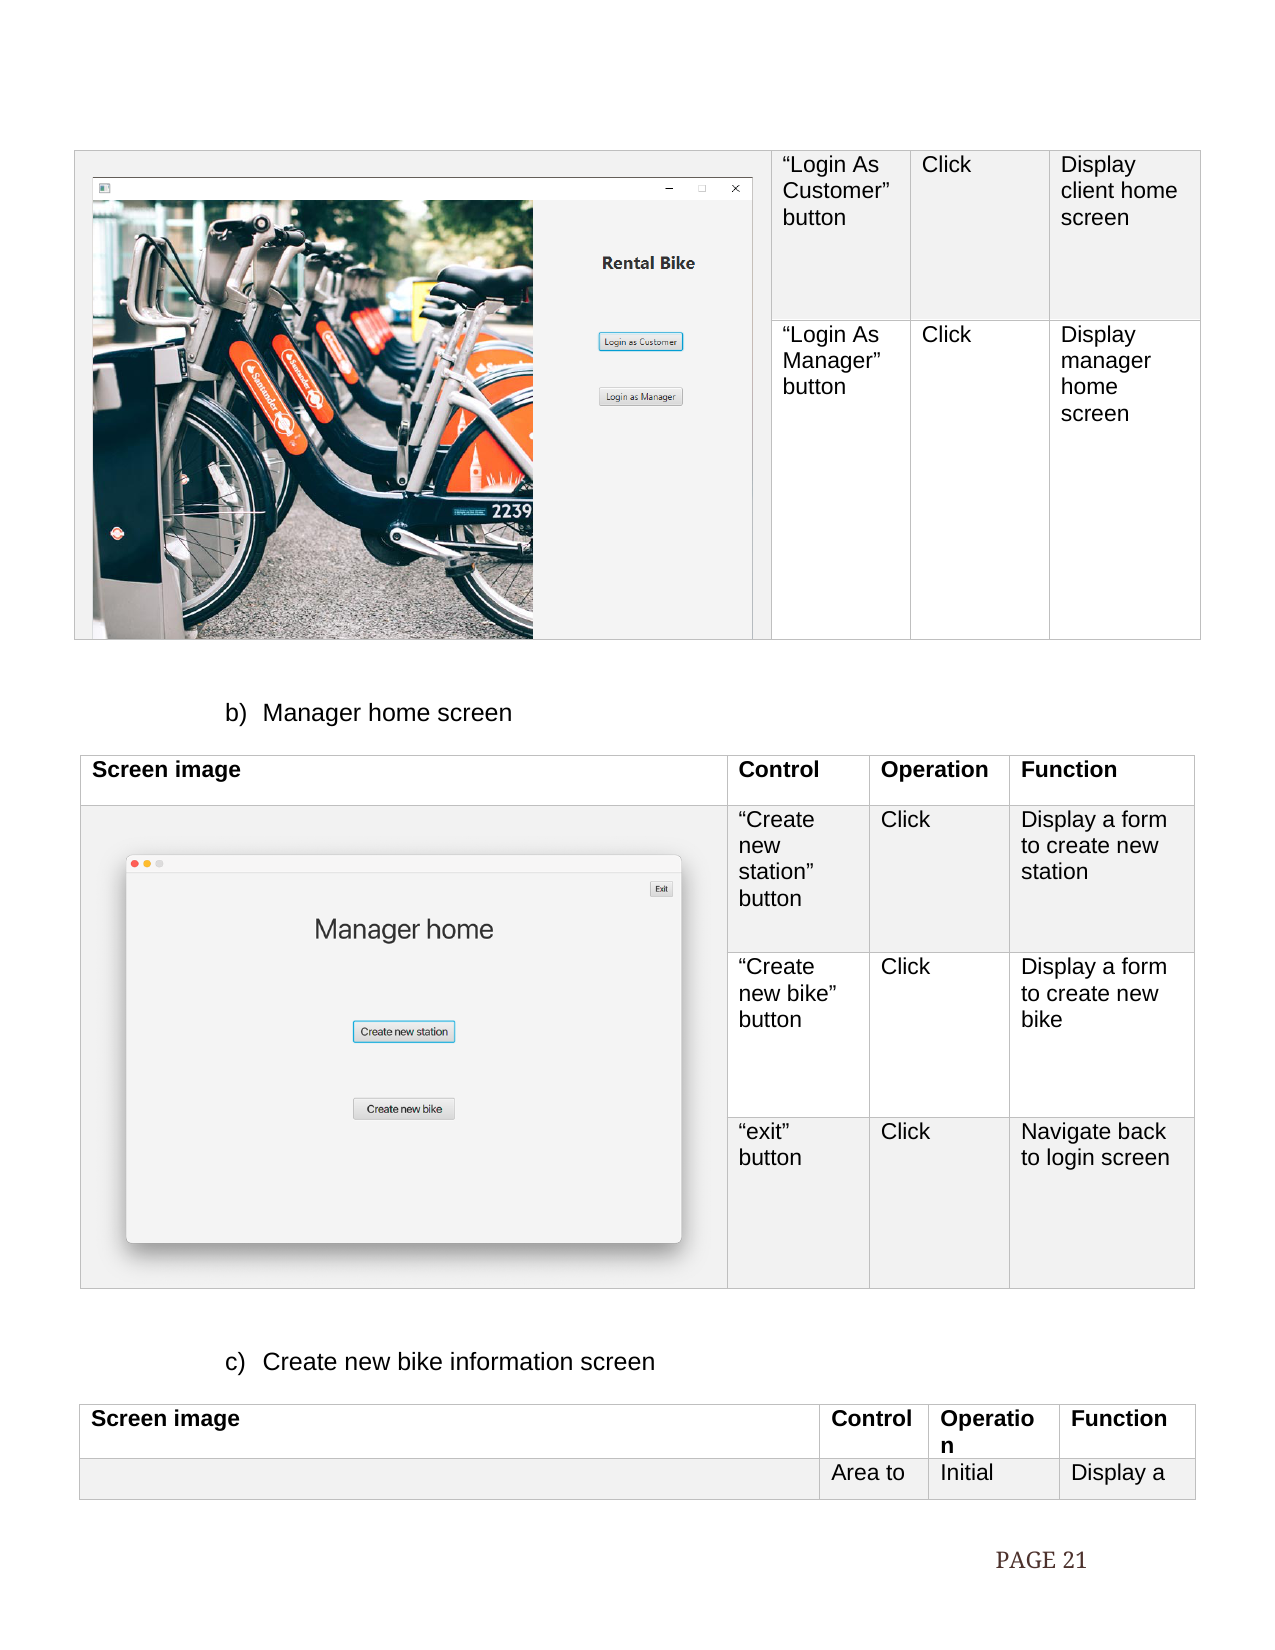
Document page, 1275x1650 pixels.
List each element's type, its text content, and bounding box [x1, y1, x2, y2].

table_cell “Login As Customer” button [772, 151, 910, 319]
table_cell Display a form to create new bike [1010, 953, 1194, 1117]
table_cell Click [911, 321, 1049, 639]
table_cell Click [870, 806, 1009, 952]
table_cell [1060, 1459, 1195, 1499]
table_header Control [820, 1405, 928, 1458]
table_cell “Create new station” button [728, 806, 869, 952]
table_cell “exit” button [728, 1118, 869, 1288]
picture [91, 831, 716, 1289]
table_header Screen image [81, 756, 727, 804]
table_cell Click [870, 953, 1009, 1117]
table_cell Click [870, 1118, 1009, 1288]
table_cell Display a form to create new station [1010, 806, 1194, 952]
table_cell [820, 1459, 928, 1499]
table_header Function [1060, 1405, 1195, 1458]
list Manager home screen [225, 698, 1087, 726]
picture [92, 177, 753, 639]
table_cell Display manager home screen [1050, 321, 1200, 639]
table_header Control [728, 756, 869, 804]
table_cell “Create new bike” button [728, 953, 869, 1117]
table_cell [81, 806, 727, 1288]
table_cell Click [911, 151, 1049, 319]
table_cell [75, 151, 771, 639]
table_cell “Login As Manager” button [772, 321, 910, 639]
table_cell Navigate back to login screen [1010, 1118, 1194, 1288]
table_cell [80, 1459, 819, 1499]
table_header Function [1010, 756, 1194, 804]
table_header Operation [870, 756, 1009, 804]
table_header Screen image [80, 1405, 819, 1458]
table_cell Display client home screen [1050, 151, 1200, 319]
list Create new bike information screen [225, 1347, 1087, 1376]
table_cell Initial [929, 1459, 1059, 1499]
table_header Operation [929, 1405, 1059, 1458]
